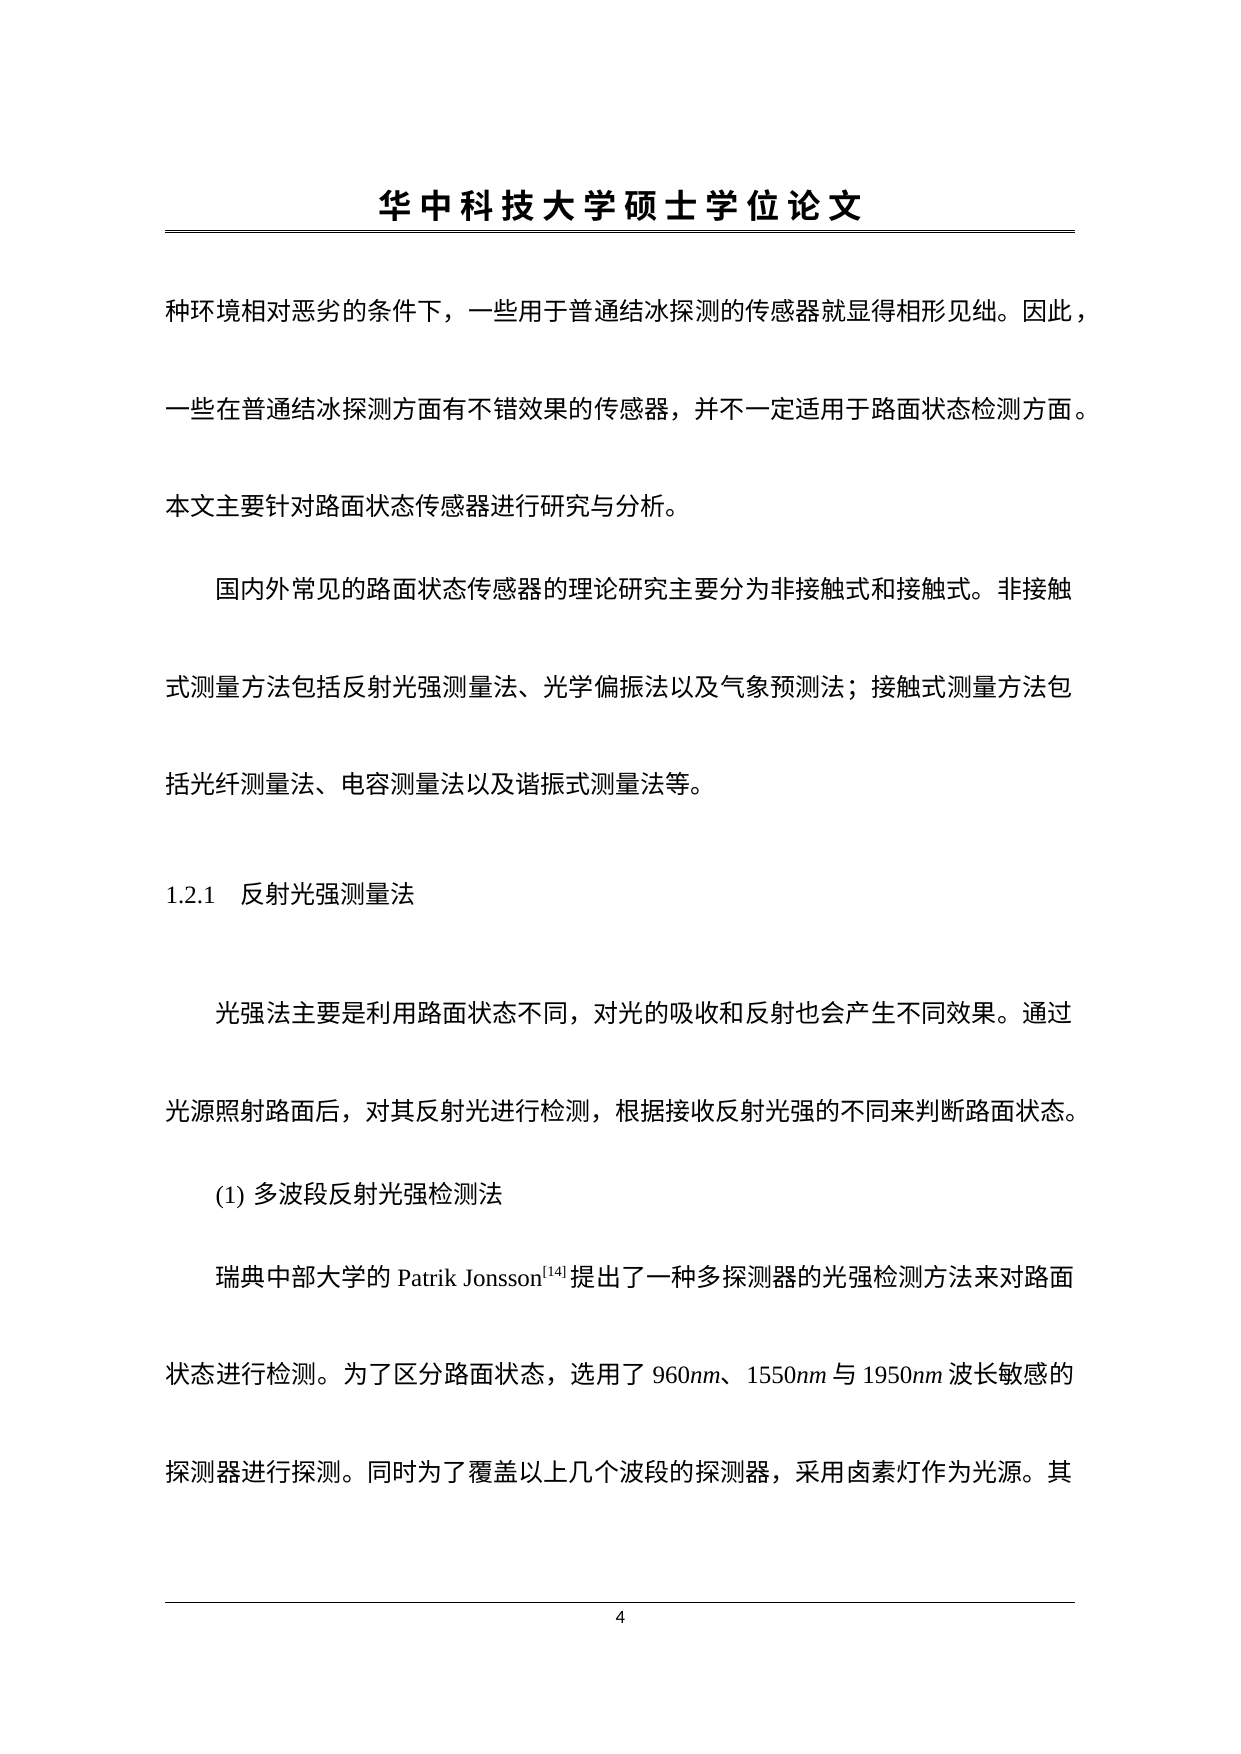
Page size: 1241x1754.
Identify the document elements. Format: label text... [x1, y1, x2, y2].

text 国内外常见的路面状态传感器的理论研究主要分为非接触式和接触式。非接触式测量方法包括反射光强测量法、光学偏振法以及气象预测法；接触式测量方法包括光纤测量法、电容测量法以及谐振式测量法等。 [165, 555, 1075, 815]
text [165, 277, 1075, 537]
list 反射光强测量法 [165, 861, 1075, 926]
list 多波段反射光强检测法 [215, 1160, 1075, 1225]
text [165, 1243, 1075, 1503]
text 光强法主要是利用路面状态不同，对光的吸收和反射也会产生不同效果。通过光源照射路面后，对其反射光进行检测，根据接收反射光强的不同来判断路面状态。 [165, 979, 1075, 1142]
